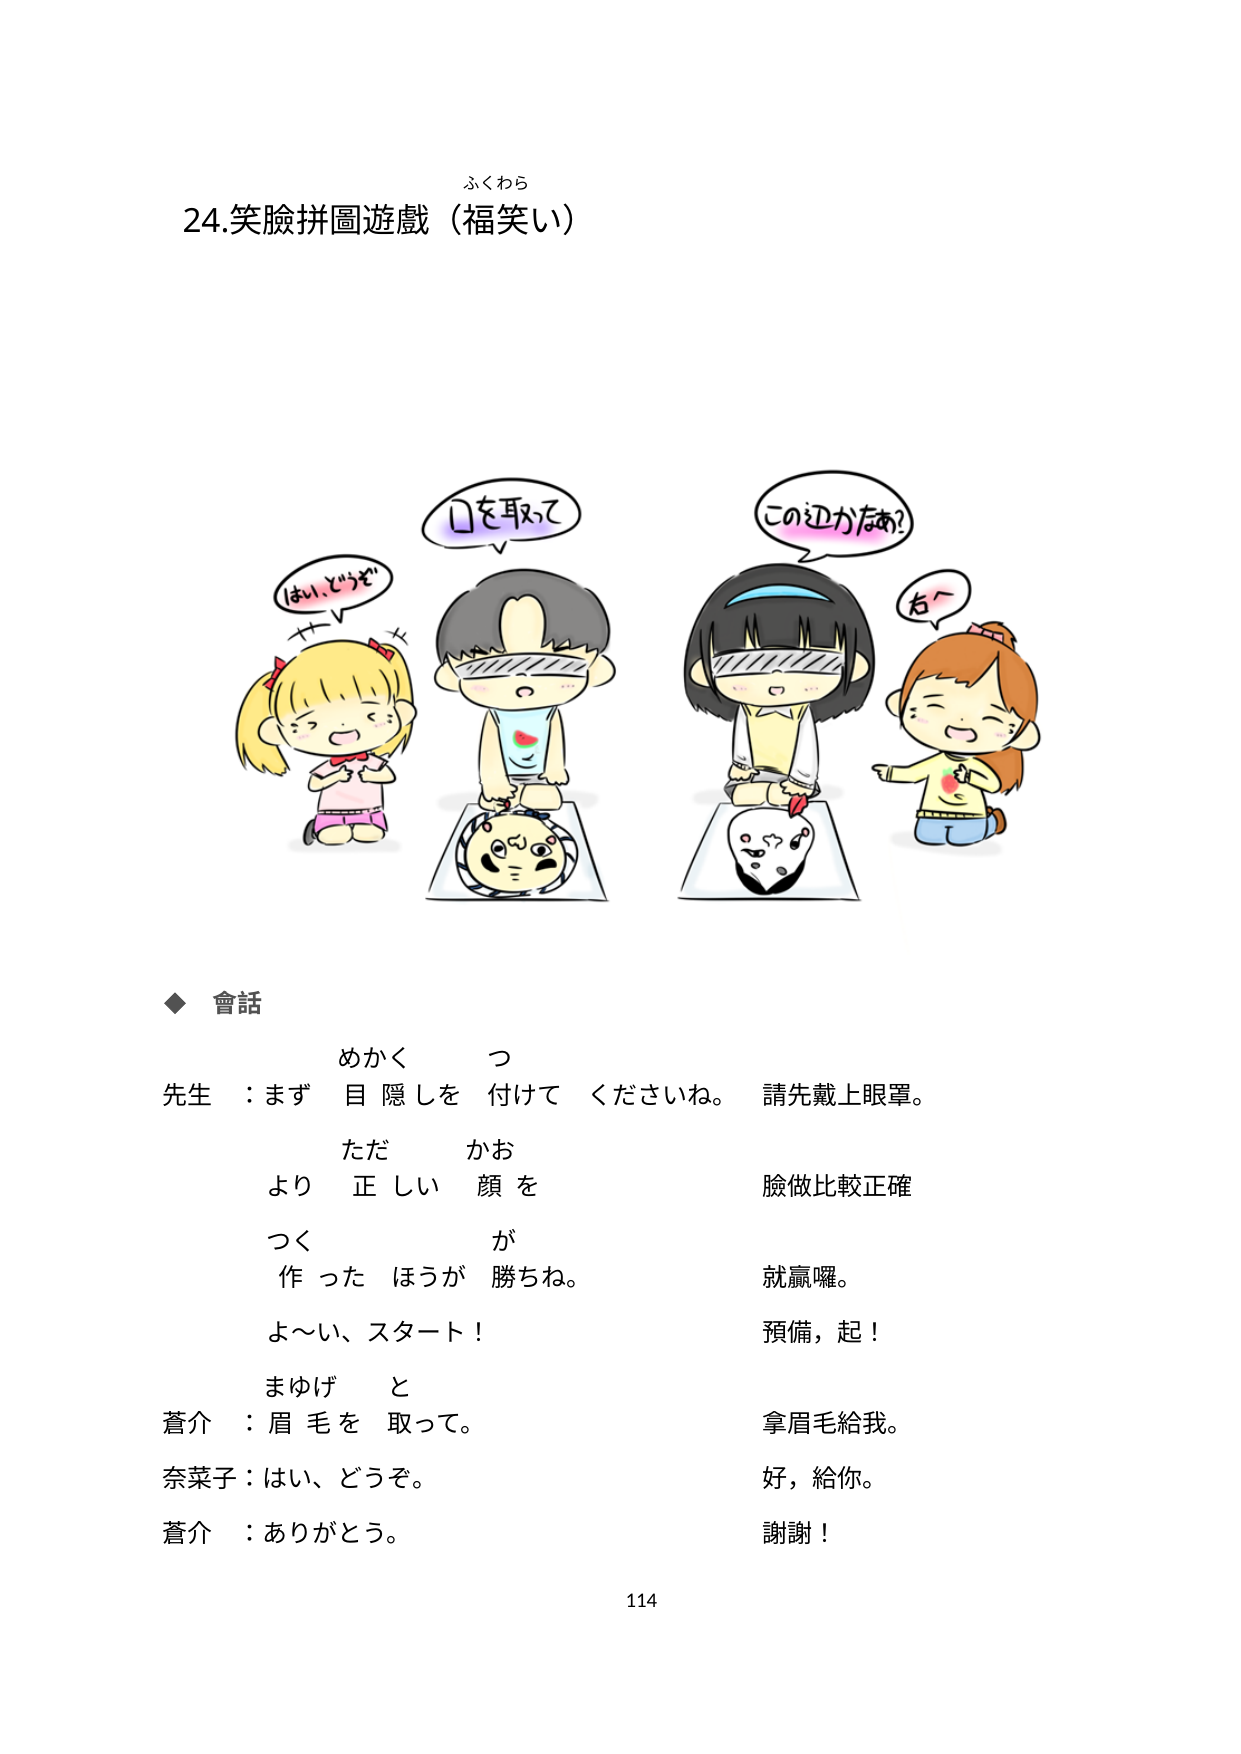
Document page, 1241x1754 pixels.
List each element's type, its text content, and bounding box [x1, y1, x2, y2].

subtitle 24.笑臉拼圖遊戲（い） [162, 169, 1107, 244]
text った ほうが ちね。 就贏囉。 [162, 1221, 1107, 1294]
text 蒼介 ：ありがとう。 謝謝！ [162, 1514, 1107, 1550]
text より しい を 臉做比較正確 [162, 1130, 1107, 1203]
picture [192, 407, 1078, 955]
text 奈菜子：はい、どうぞ。 好，給你。 [162, 1459, 1107, 1495]
text よ～い、スタート！ 預備，起！ [162, 1313, 1107, 1349]
list 會話 [162, 983, 1107, 1020]
text 蒼介 ：を って。 拿眉毛給我。 [162, 1368, 1107, 1440]
text 先生 ：まず しを けて くださいね。 請先戴上眼罩。 [162, 1039, 1107, 1111]
